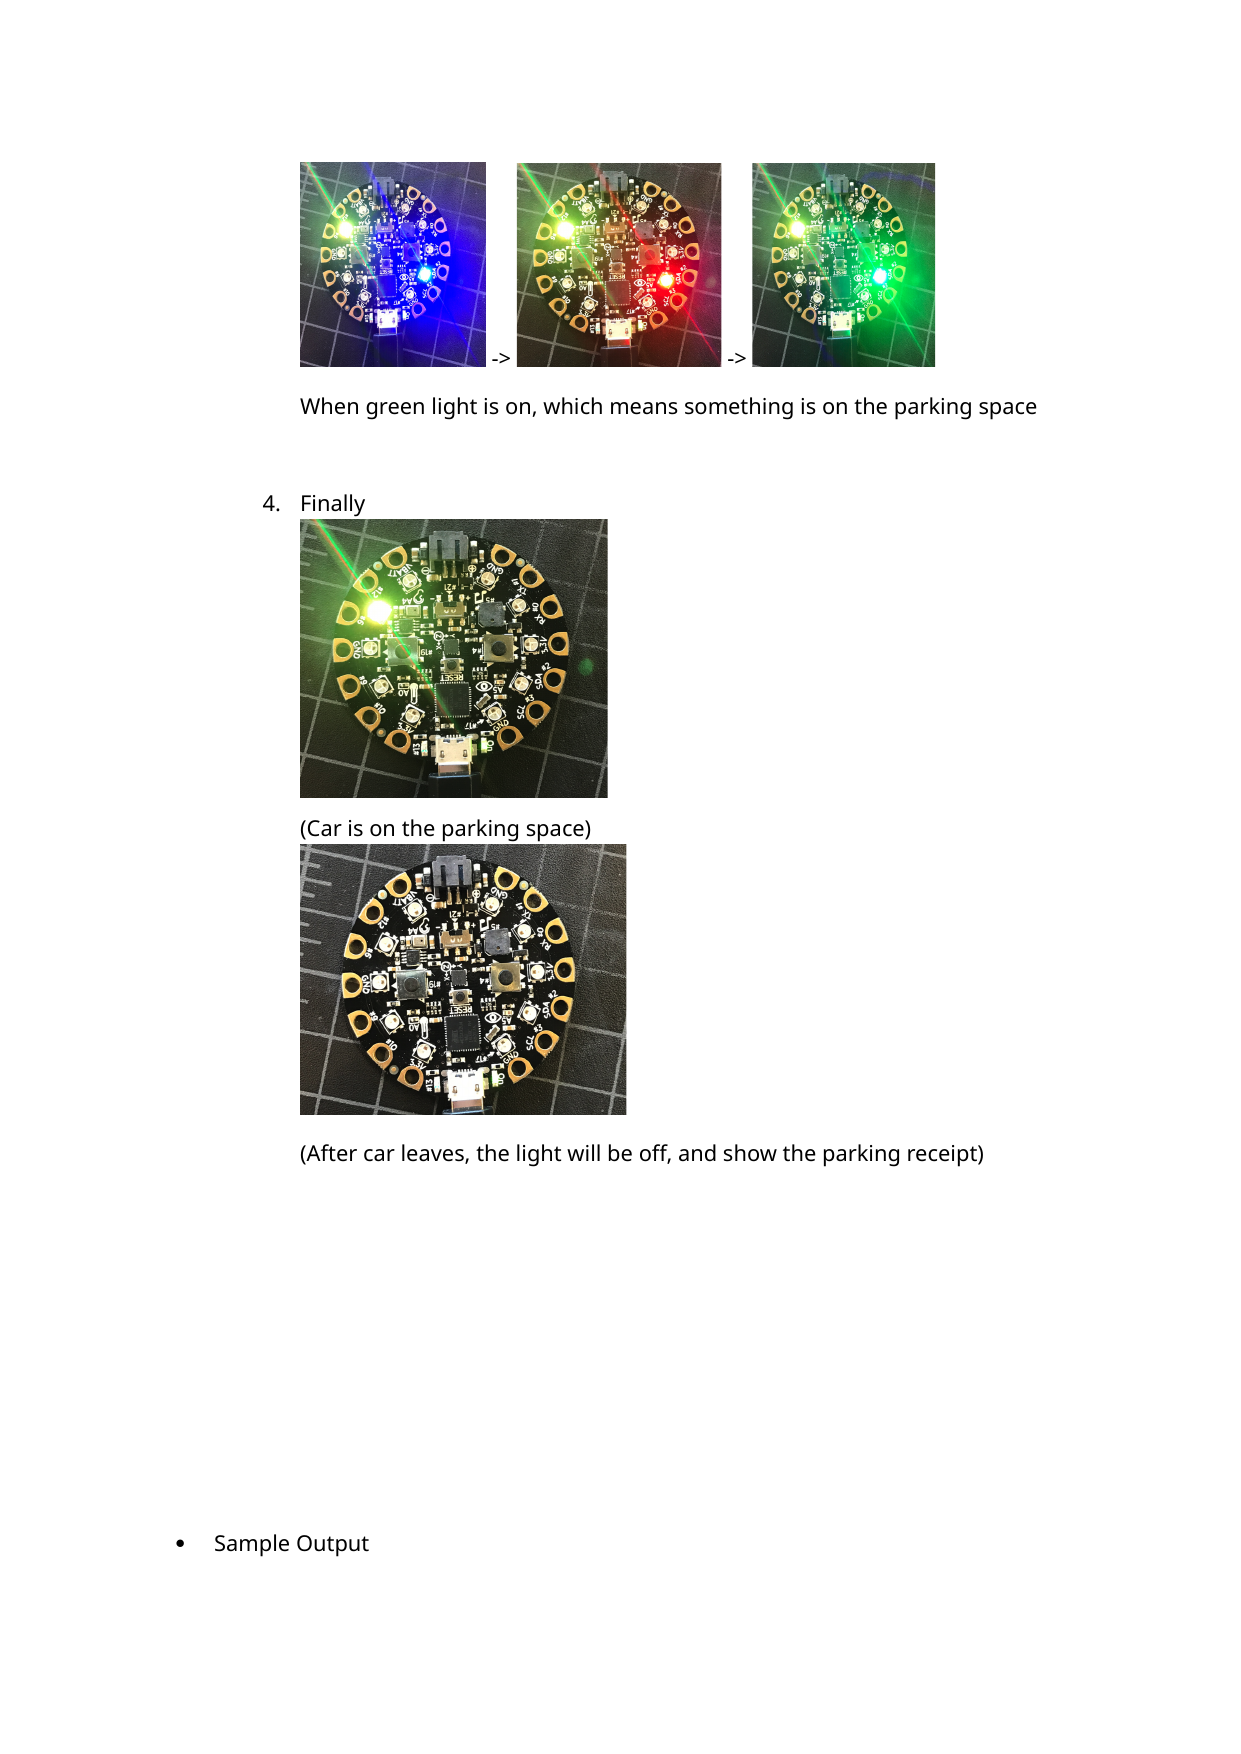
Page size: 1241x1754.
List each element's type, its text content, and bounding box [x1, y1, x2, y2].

list Finally [262, 487, 1101, 519]
list Sample Output [176, 1527, 1101, 1559]
text (After car leaves, the light will be off, and show the parking receipt) [300, 1137, 1101, 1169]
text (Car is on the parking space) [300, 812, 1101, 844]
picture [752, 163, 936, 367]
picture [516, 163, 722, 367]
text When green light is on, which means something is on the parking space [300, 389, 1101, 422]
picture [300, 519, 608, 798]
picture [300, 844, 627, 1115]
picture [300, 162, 486, 367]
